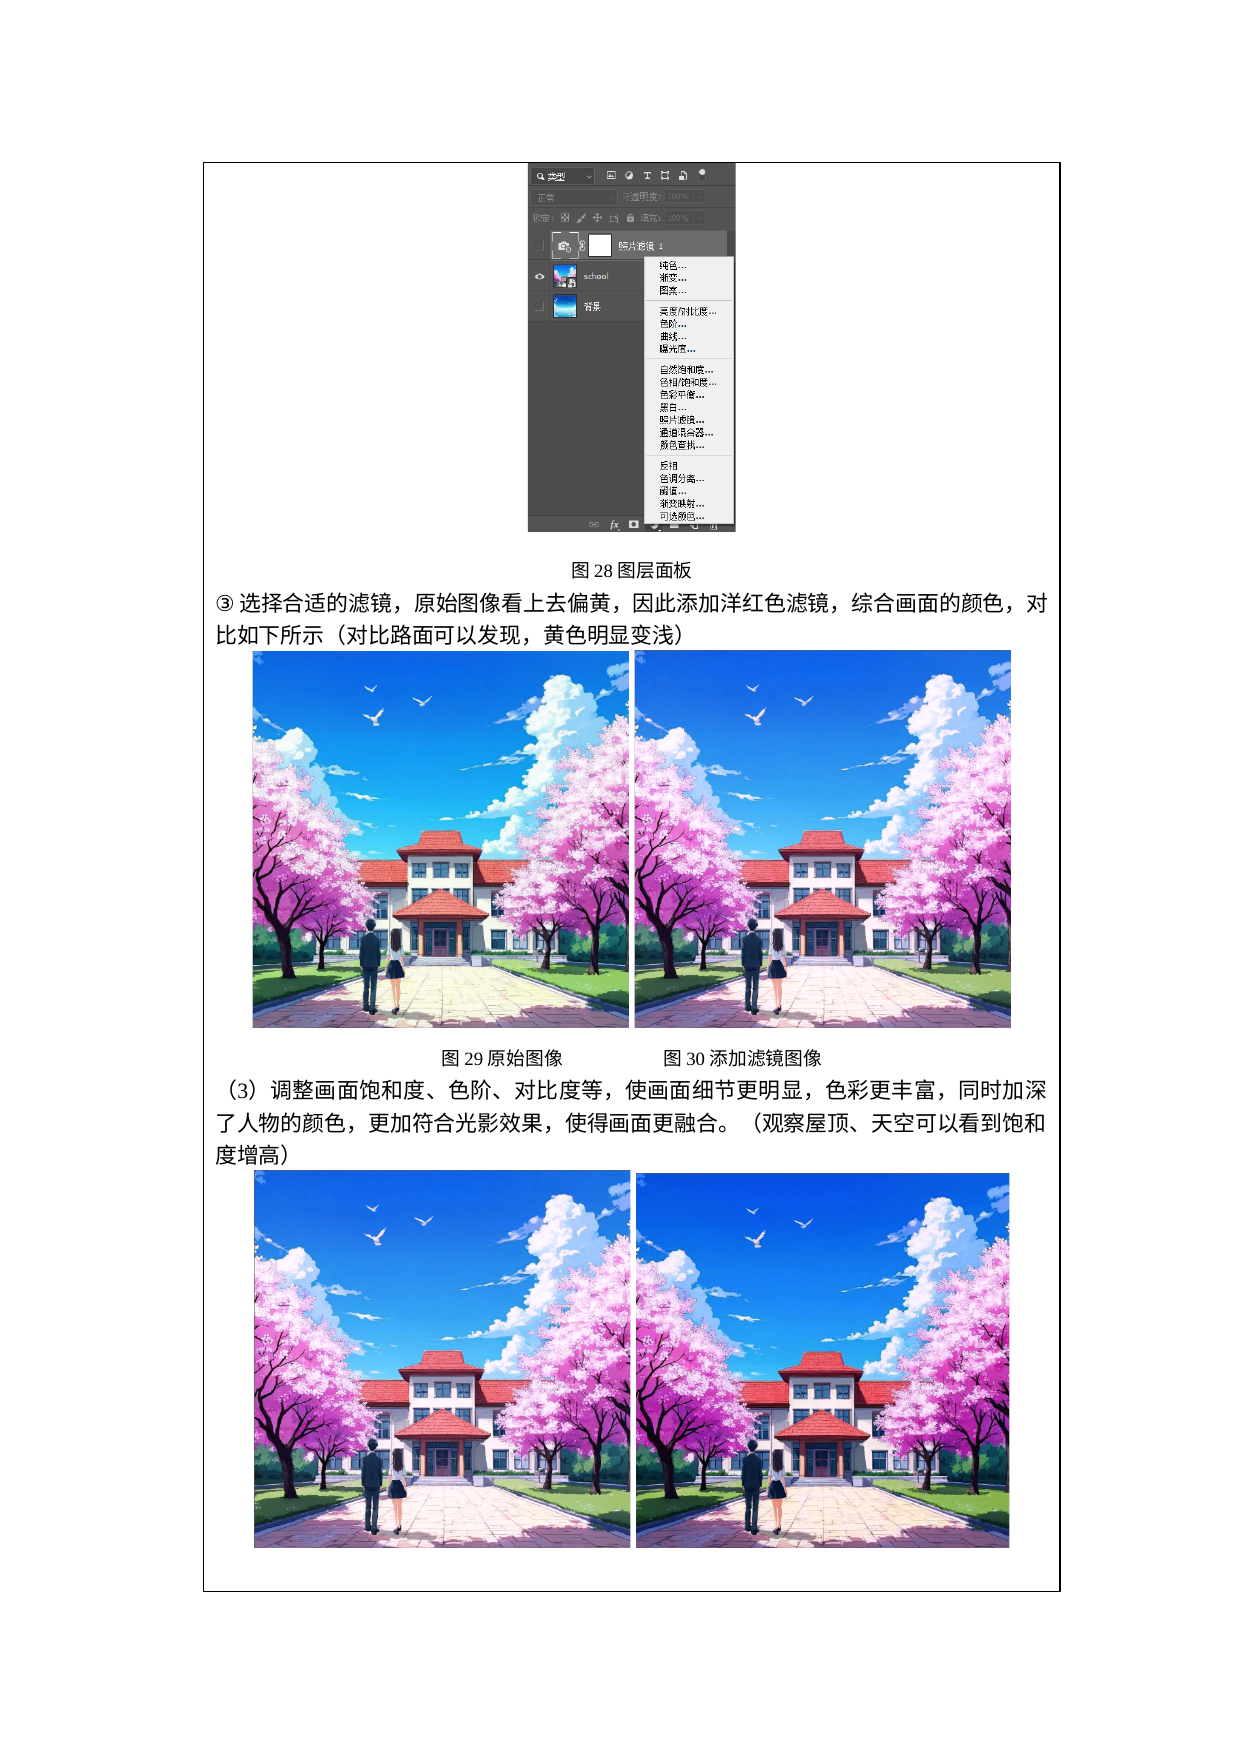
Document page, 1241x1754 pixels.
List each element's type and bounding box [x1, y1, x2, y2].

picture [527, 163, 736, 532]
picture [634, 650, 1011, 1028]
table_cell [204, 163, 1059, 1591]
picture [636, 1173, 1010, 1548]
picture [252, 651, 629, 1028]
picture [254, 1170, 631, 1548]
